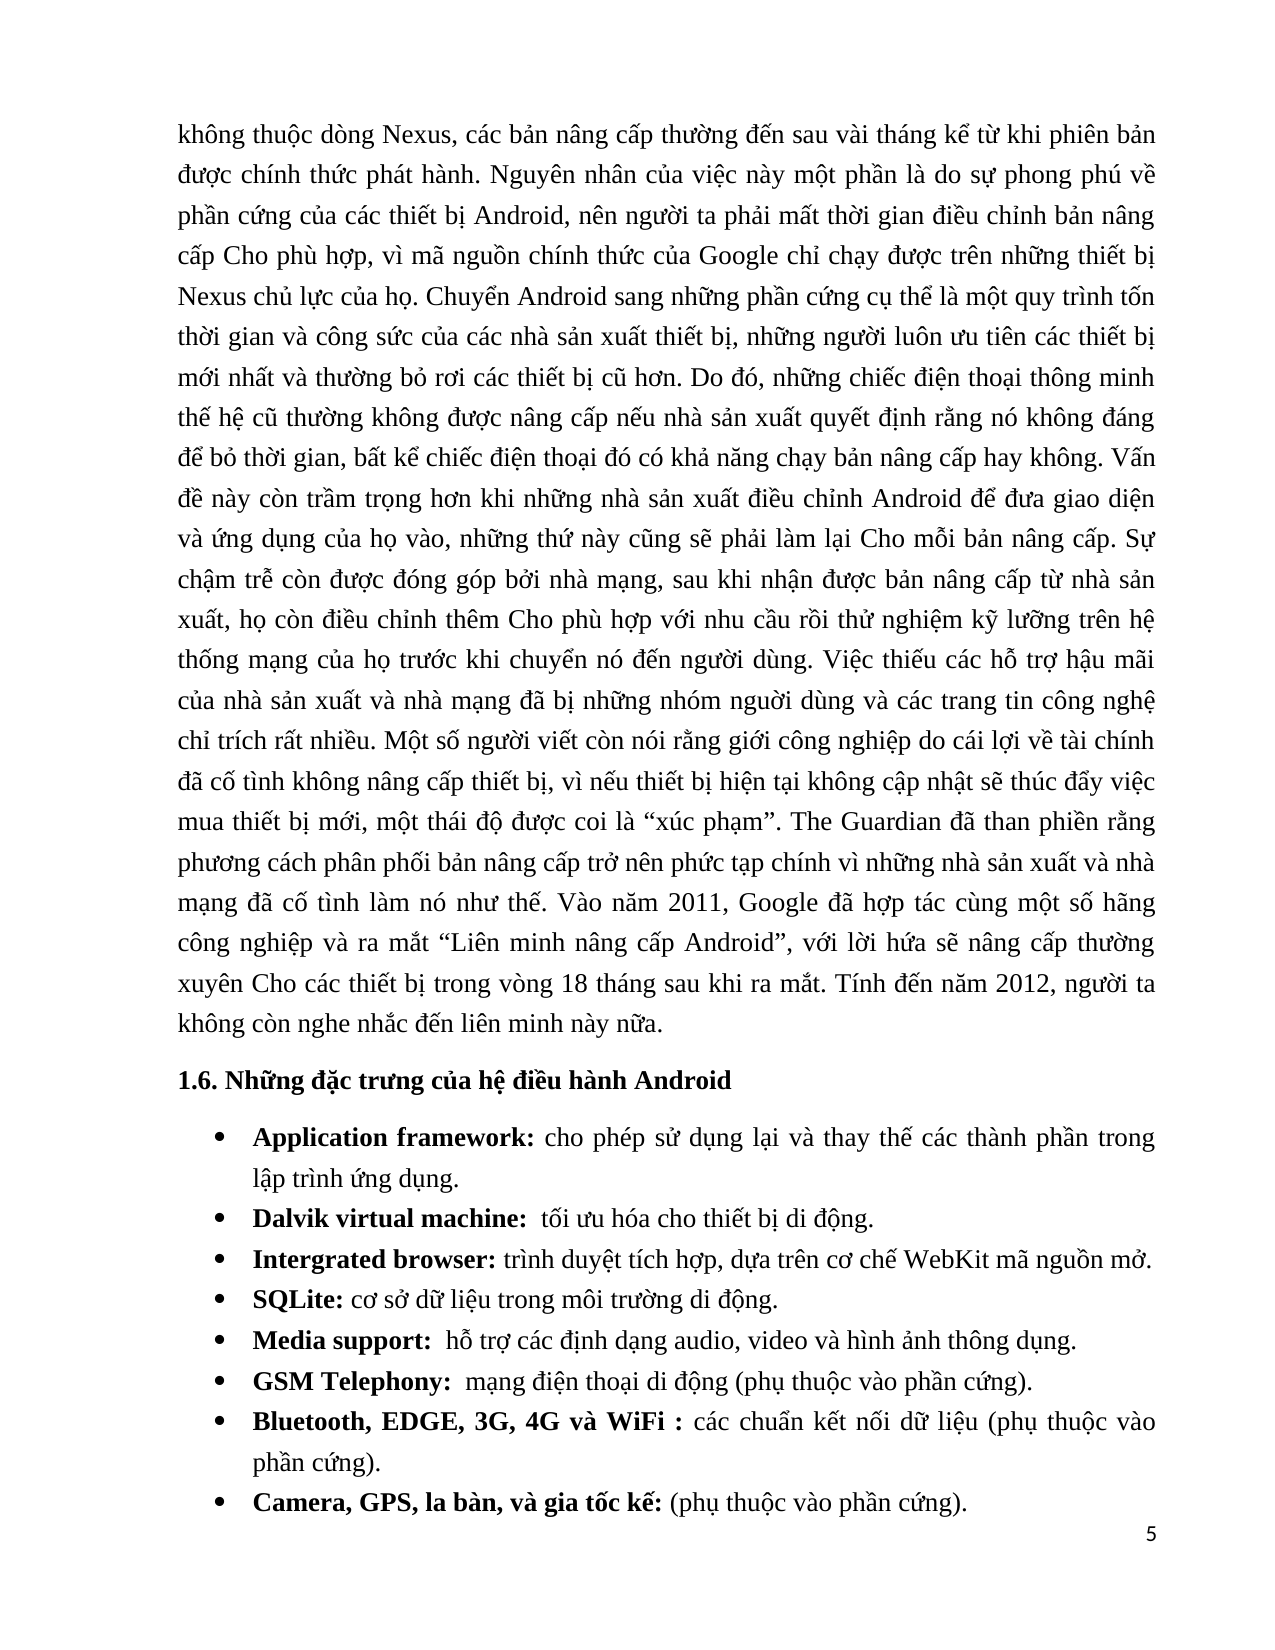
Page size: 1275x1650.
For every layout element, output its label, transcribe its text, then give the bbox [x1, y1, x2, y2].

list Application framework: cho phép sử dụng lại và thay thế các thành phần trong lập trình ứng dụng. [215, 1121, 1157, 1193]
list GSM Telephony: mạng điện thoại di động (phụ thuộc vào phần cứng). [215, 1365, 1157, 1396]
list Media support: hỗ trợ các định dạng audio, video và hình ảnh thông dụng. [215, 1324, 1157, 1356]
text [177, 118, 1157, 1038]
list Bluetooth, EDGE, 3G, 4G và WiFi : các chuẩn kết nối dữ liệu (phụ thuộc vào phần cứng). [215, 1406, 1157, 1477]
list SQLite: cơ sở dữ liệu trong môi trường di động. [215, 1284, 1157, 1315]
list Intergrated browser: trình duyệt tích hợp, dựa trên cơ chế WebKit mã nguồn mở. [215, 1243, 1157, 1274]
list Camera, GPS, la bàn, và gia tốc kế: (phụ thuộc vào phần cứng). [215, 1486, 1157, 1518]
list Dalvik virtual machine: tối ưu hóa cho thiết bị di động. [215, 1202, 1157, 1234]
text 1.6. Những đặc trưng của hệ điều hành Android [177, 1064, 1157, 1096]
